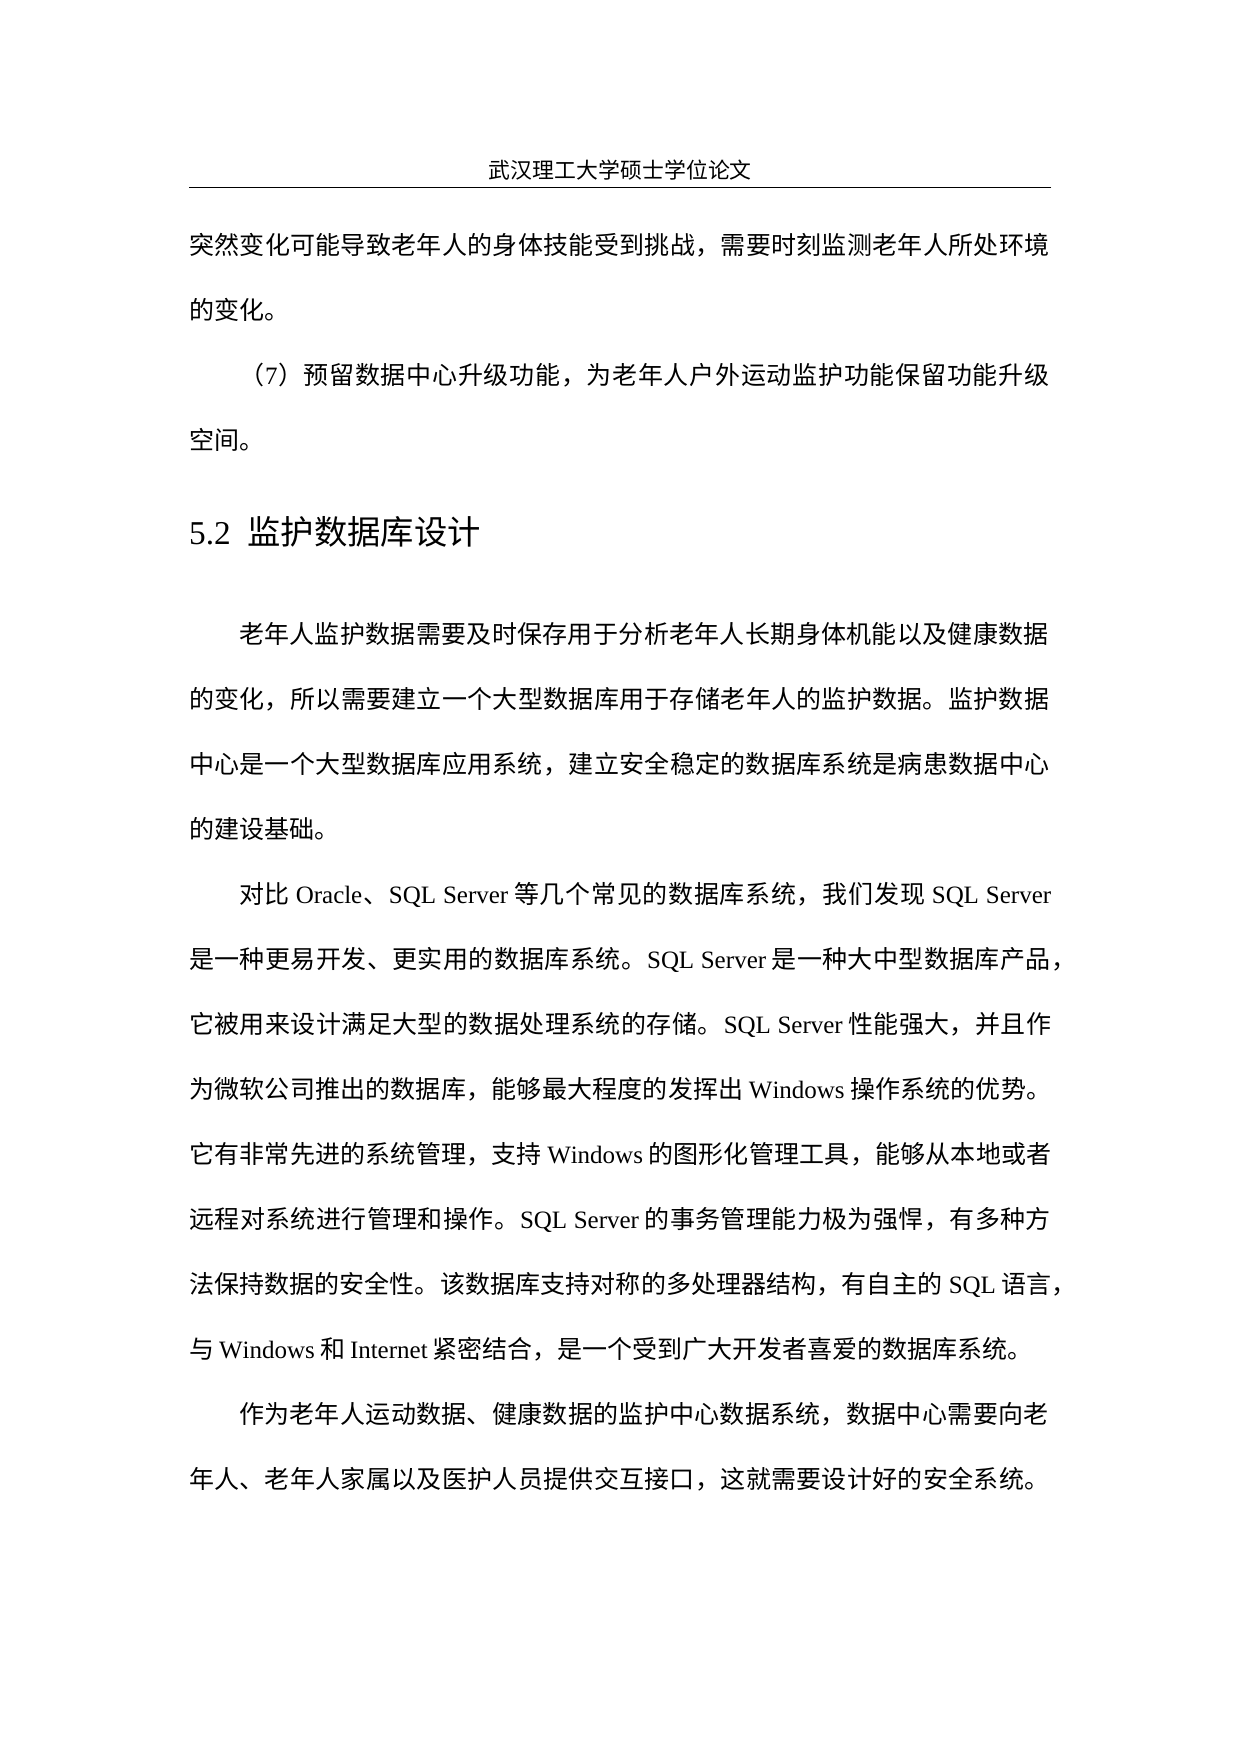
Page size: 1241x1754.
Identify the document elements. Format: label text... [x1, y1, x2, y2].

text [189, 211, 1051, 341]
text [189, 1380, 1051, 1510]
text 老年人监护数据需要及时保存用于分析老年人长期身体机能以及健康数据的变化，所以需要建立一个大型数据库用于存储老年人的监护数据。监护数据中心是一个大型数据库应用系统，建立安全稳定的数据库系统是病患数据中心的建设基础。 [189, 600, 1051, 860]
list 5.2 监护数据库设计 [189, 498, 1051, 563]
text （7）预留数据中心升级功能，为老年人户外运动监护功能保留功能升级空间。 [189, 341, 1051, 471]
text 对比Oracle、SQL Server等几个常见的数据库系统，我们发现SQL Server是一种更易开发、更实用的数据库系统。SQL Server是一种大中型数据库产品，它被用来设计满足大型的数据处理系统的存储。SQL Server性能强大，并且作为微软公司推出的数据库，能够最大程度的发挥出Windows操作系统的优势。它有非常先进的系统管理，支持Windows的图形化管理工具，能够从本地或者远程对系统进行管理和操作。SQL Server的事务管理能力极为强悍，有多种方法保持数据的安全性。该数据库支持对称的多处理器结构，有自主的SQL语言，与Windows和Internet紧密结合，是一个受到广大开发者喜爱的数据库系统。 [189, 860, 1051, 1380]
